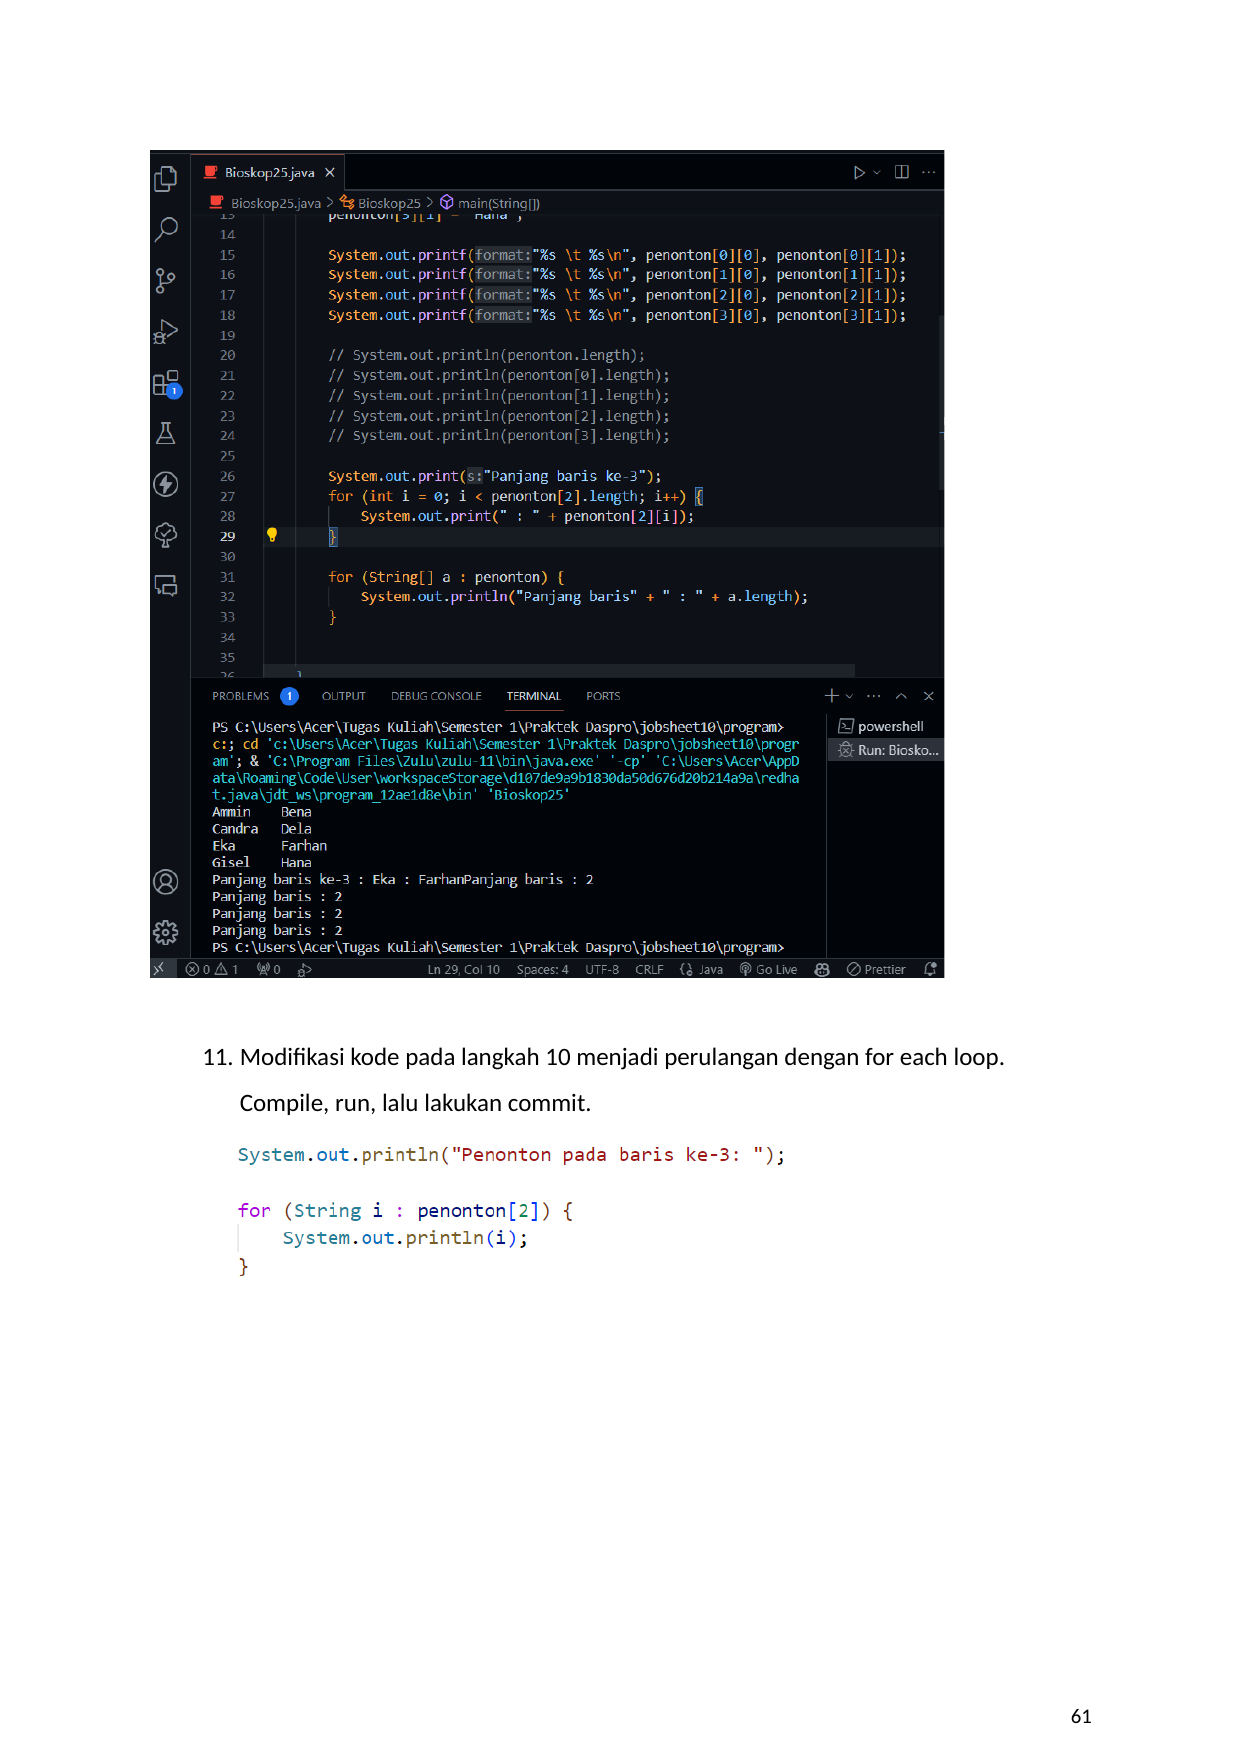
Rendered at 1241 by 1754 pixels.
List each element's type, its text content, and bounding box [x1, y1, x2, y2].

list Modifikasi kode pada langkah 10 menjadi perulangan dengan for each loop. Compile, run, lalu lakukan commit. [202, 1041, 1017, 1117]
picture [237, 1147, 783, 1276]
picture [150, 150, 945, 978]
